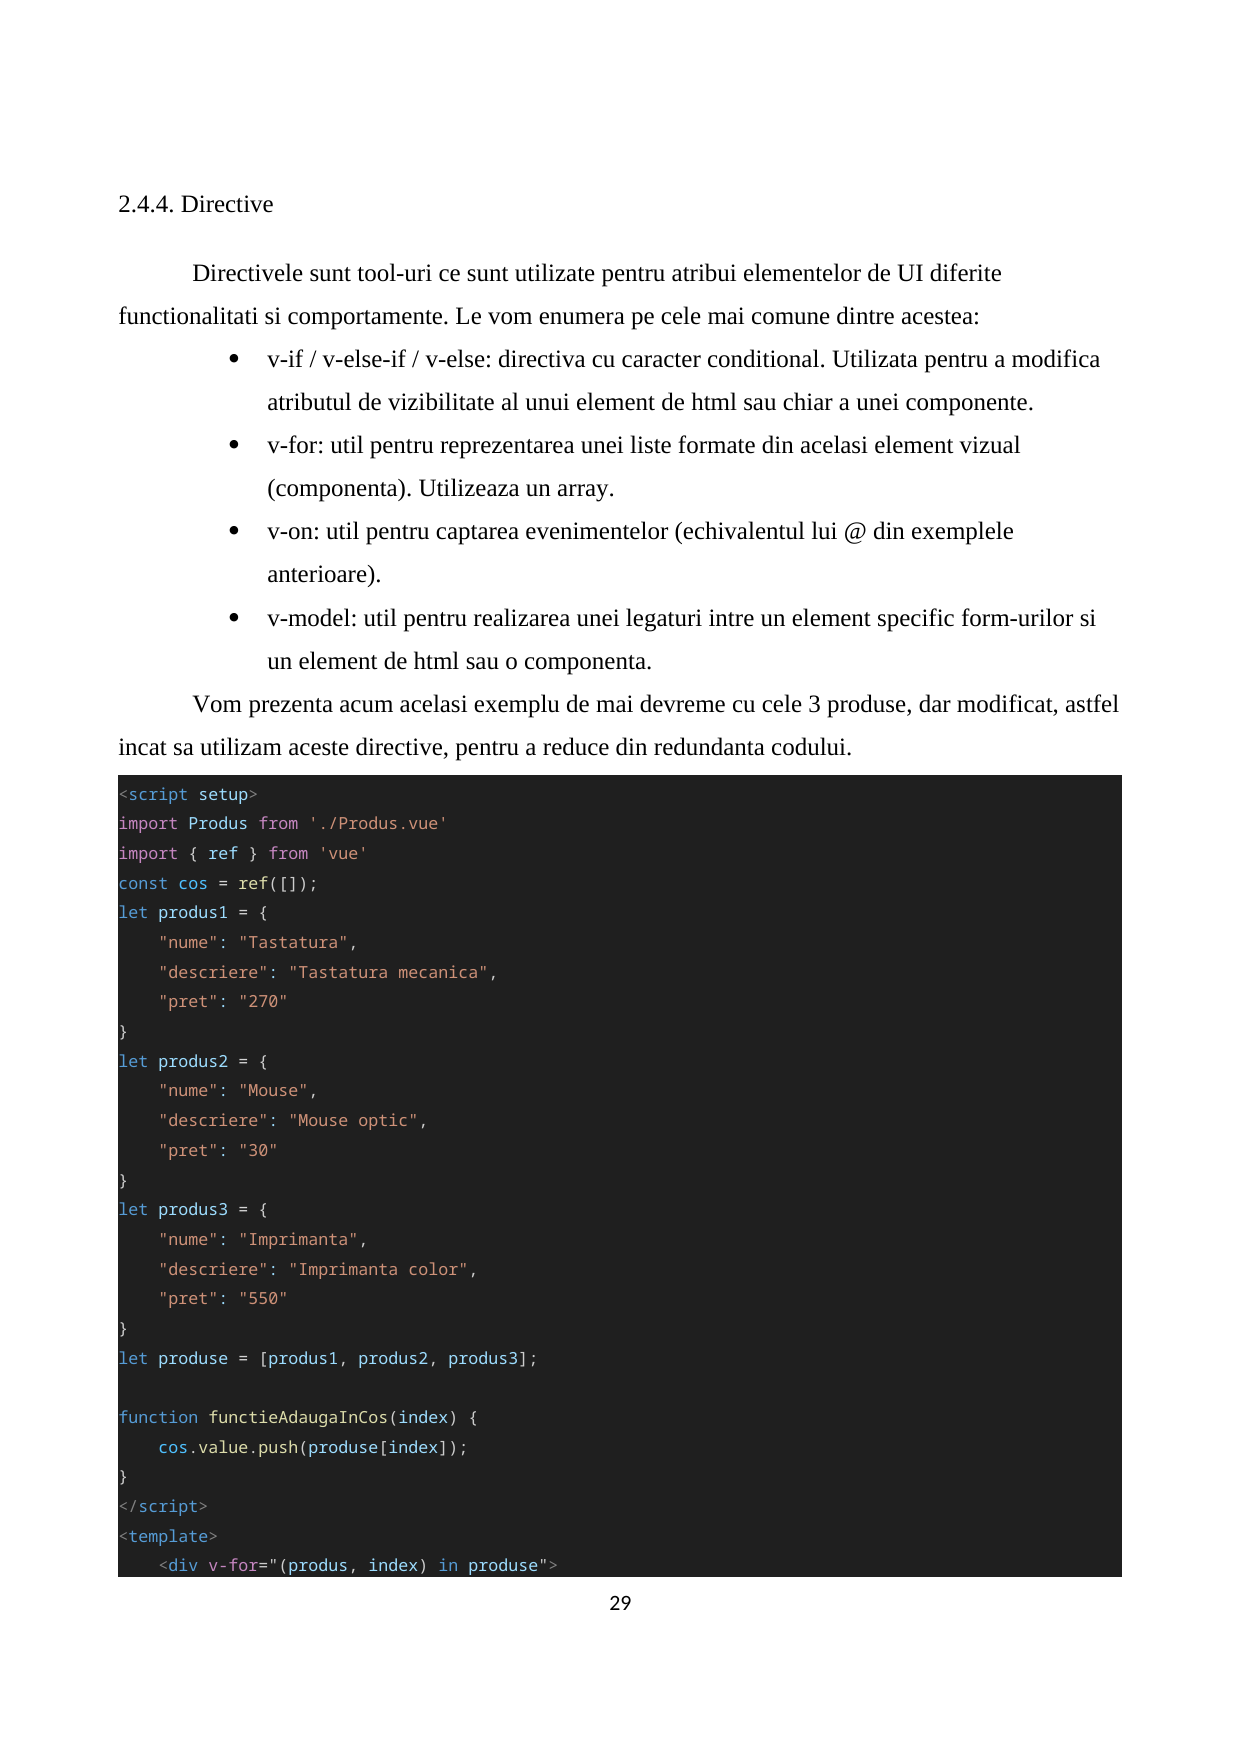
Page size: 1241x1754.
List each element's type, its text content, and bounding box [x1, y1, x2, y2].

text "descriere": "Imprimanta color", [118, 1250, 1122, 1280]
list v-model: util pentru realizarea unei legaturi intre un element specific form-urilor si un element de html sau o componenta. [229, 603, 1122, 674]
text <template> [118, 1517, 1122, 1547]
text let produs2 = { [118, 1042, 1122, 1072]
text <div v-for="(produs, index) in produse"> [118, 1547, 1122, 1577]
text import { ref } from 'vue' [118, 834, 1122, 864]
text } [118, 1458, 1122, 1488]
text let produs3 = { [118, 1191, 1122, 1221]
text let produse = [produs1, produs2, produs3]; [118, 1339, 1122, 1369]
text let produs1 = { [118, 894, 1122, 924]
text "descriere": "Tastatura mecanica", [118, 953, 1122, 983]
text } [118, 1161, 1122, 1191]
text } [118, 1013, 1122, 1042]
text <script setup> [118, 775, 1122, 805]
text cos.value.push(produse[index]); [118, 1428, 1122, 1458]
text function functieAdaugaInCos(index) { [118, 1399, 1122, 1428]
text "nume": "Tastatura", [118, 924, 1122, 953]
text const cos = ref([]); [118, 864, 1122, 894]
text "pret": "550" [118, 1280, 1122, 1309]
text 2.4.4. Directive [118, 189, 1122, 218]
text "pret": "30" [118, 1131, 1122, 1161]
text Vom prezenta acum acelasi exemplu de mai devreme cu cele 3 produse, dar modificat, astfel incat sa utilizam aceste directive, pentru a reduce din redundanta codului. [118, 689, 1122, 761]
text </script> [118, 1488, 1122, 1517]
text "nume": "Mouse", [118, 1072, 1122, 1102]
text "pret": "270" [118, 983, 1122, 1013]
list v-for: util pentru reprezentarea unei liste formate din acelasi element vizual (componenta). Utilizeaza un array. [229, 430, 1122, 502]
text } [118, 1309, 1122, 1339]
text Directivele sunt tool-uri ce sunt utilizate pentru atribui elementelor de UI diferite functionalitati si comportamente. Le vom enumera pe cele mai comune dintre acestea: [118, 258, 1122, 329]
text import Produs from './Produs.vue' [118, 805, 1122, 834]
list v-if / v-else-if / v-else: directiva cu caracter conditional. Utilizata pentru a modifica atributul de vizibilitate al unui element de html sau chiar a unei componente. [229, 344, 1122, 416]
text "nume": "Imprimanta", [118, 1221, 1122, 1250]
list v-on: util pentru captarea evenimentelor (echivalentul lui @ din exemplele anterioare). [229, 516, 1122, 588]
text "descriere": "Mouse optic", [118, 1102, 1122, 1131]
